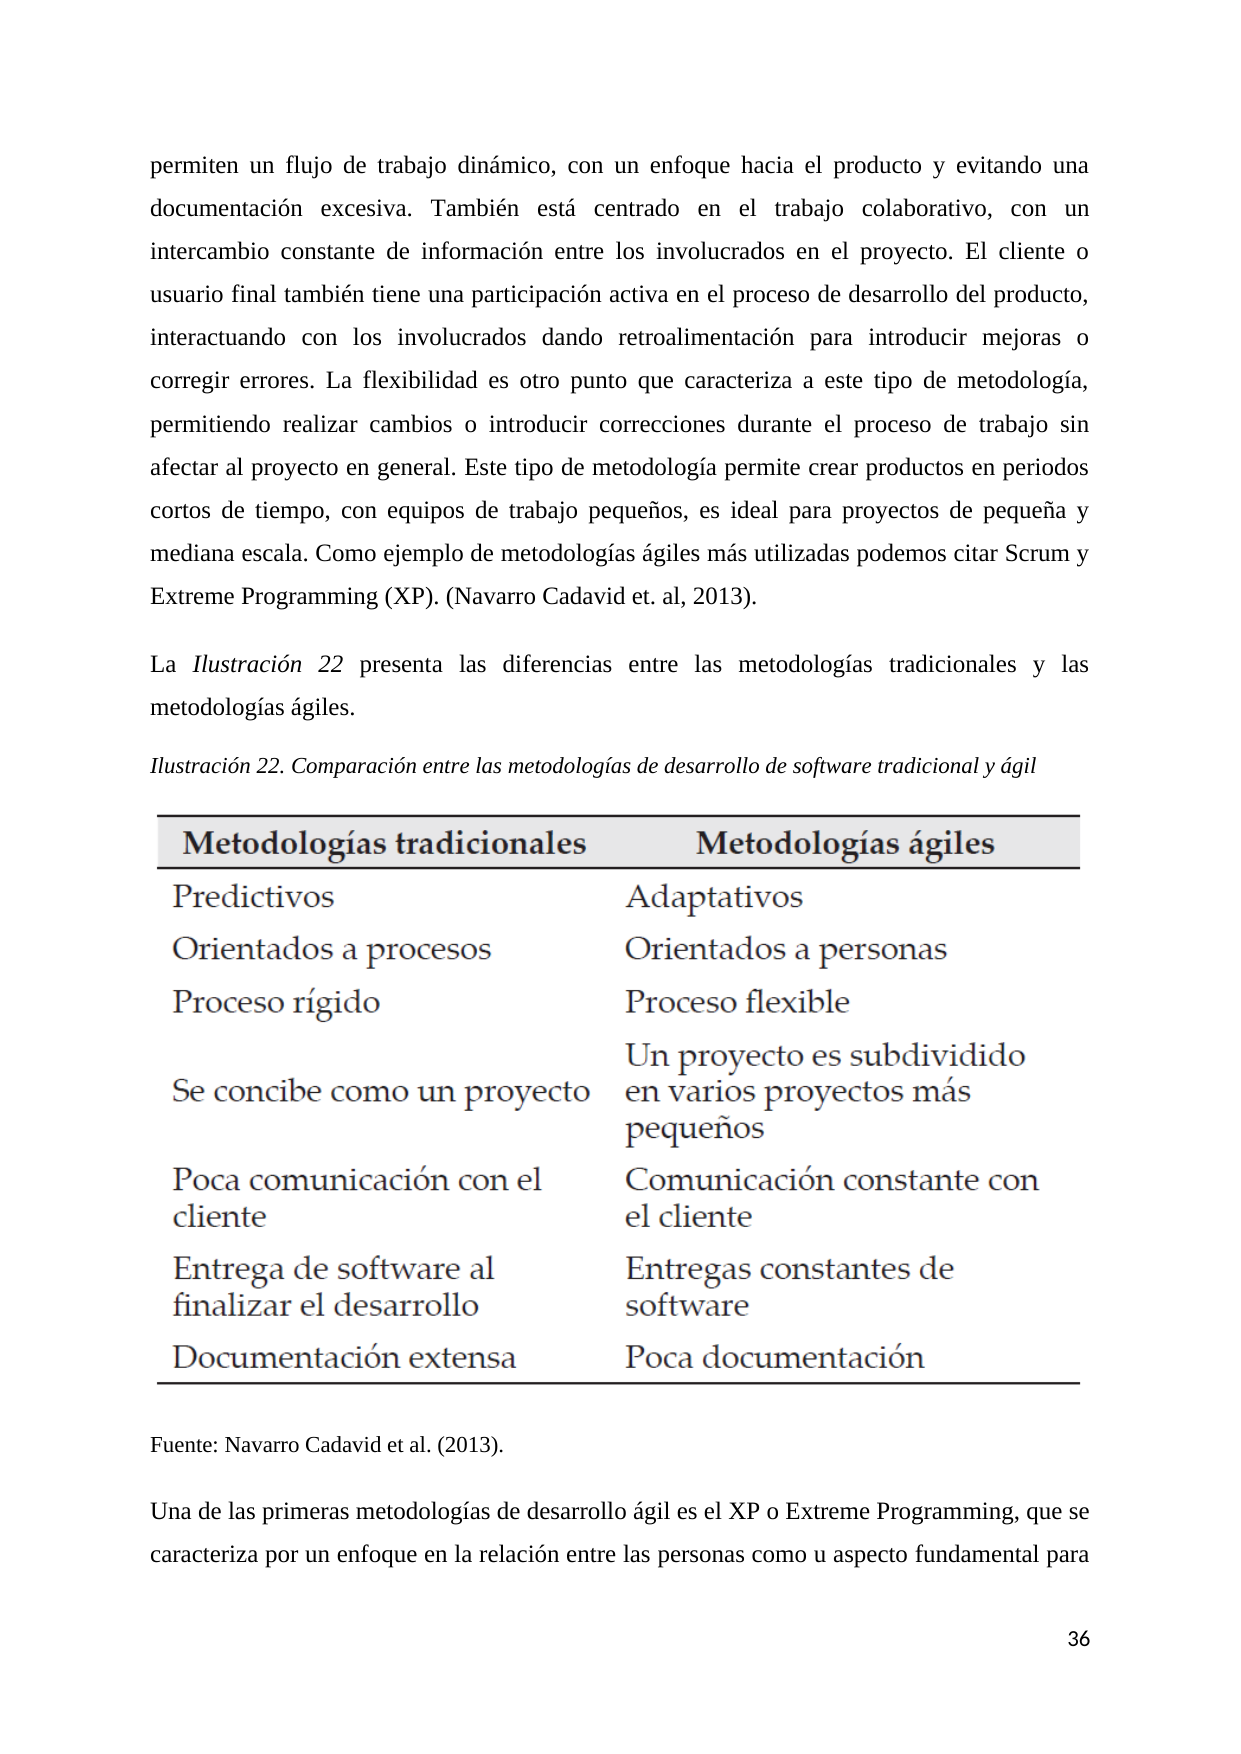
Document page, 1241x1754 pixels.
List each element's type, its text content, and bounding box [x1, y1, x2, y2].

text La Ilustración 22 presenta las diferencias entre las metodologías tradicionales y las metodologías ágiles. [150, 649, 1090, 721]
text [150, 150, 1090, 610]
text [150, 1496, 1090, 1568]
text Fuente: Navarro Cadavid et al. (2013). [150, 1431, 1090, 1458]
text Ilustración 22. Comparación entre las metodologías de desarrollo de software tradicional y ágil [150, 752, 1090, 779]
